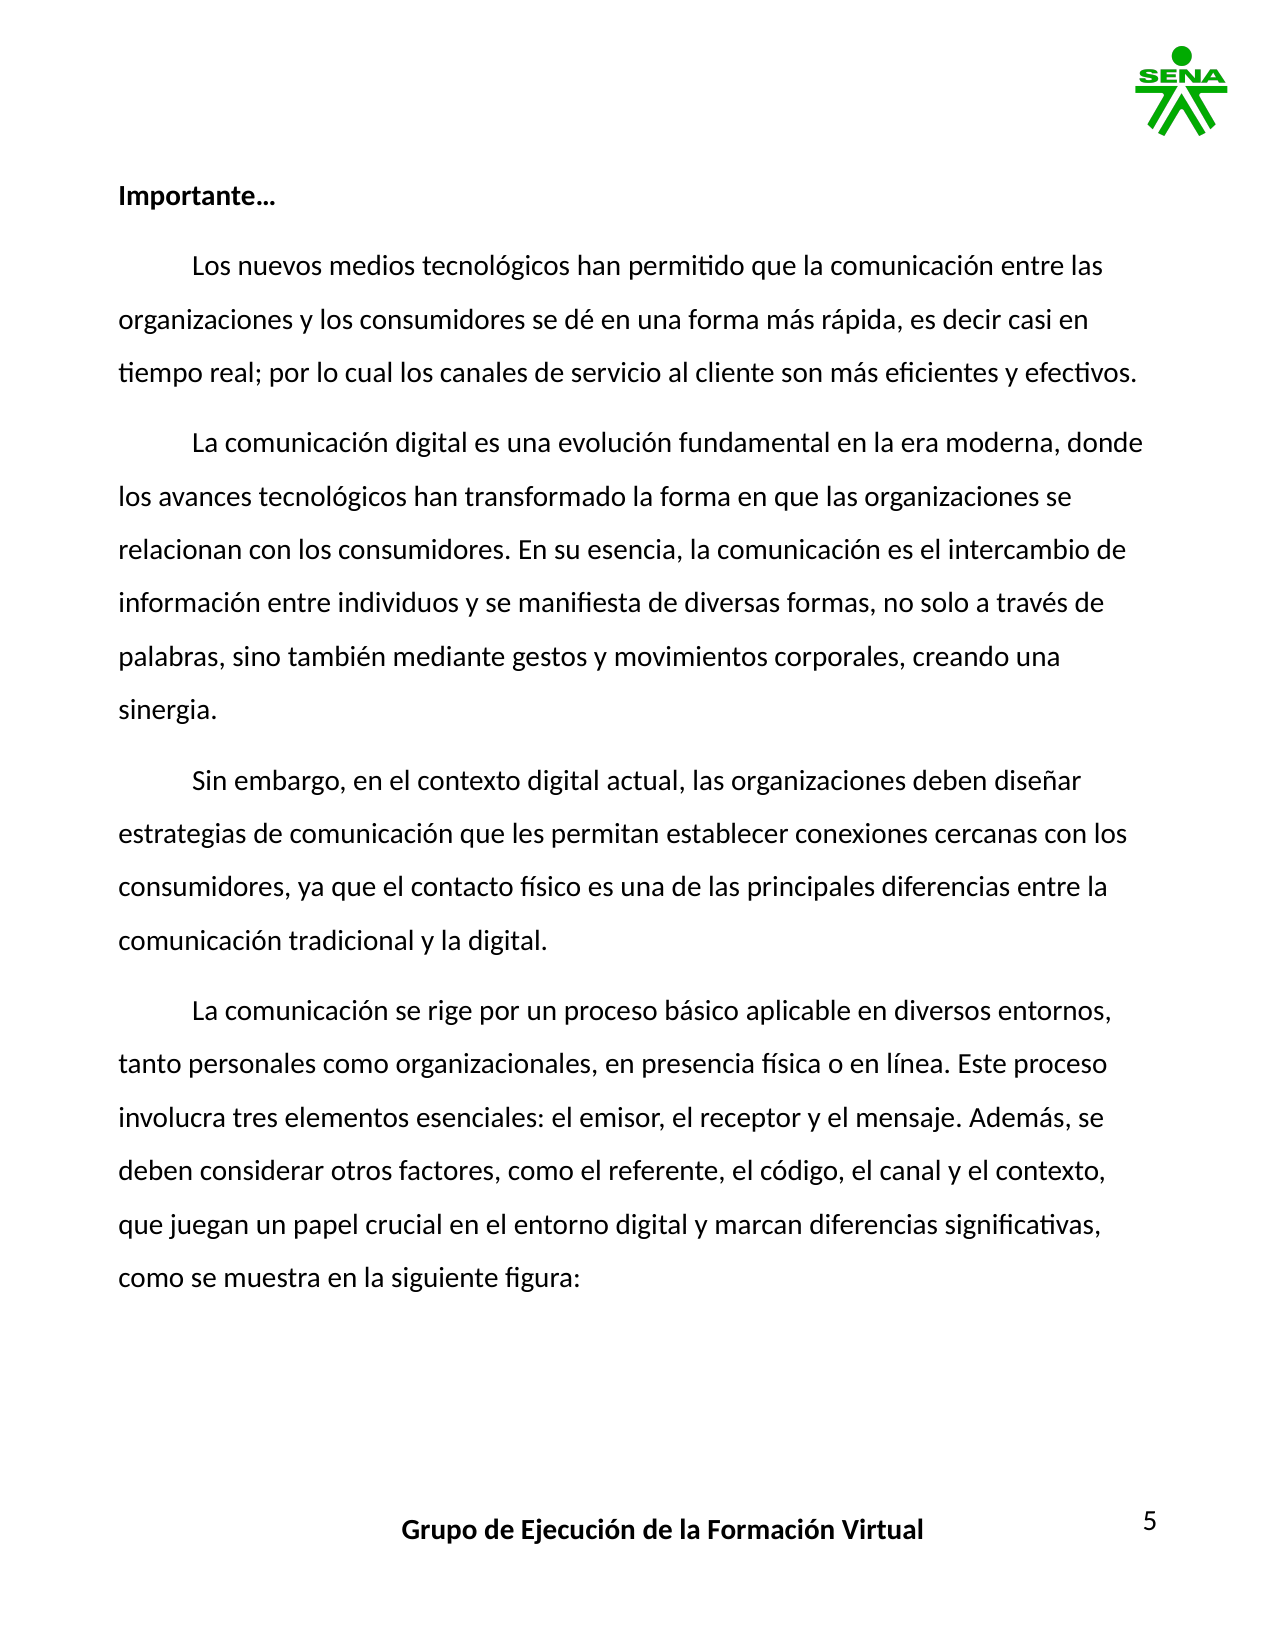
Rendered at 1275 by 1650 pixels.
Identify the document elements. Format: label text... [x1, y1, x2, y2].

text Los nuevos medios tecnológicos han permitido que la comunicación entre las organizaciones y los consumidores se dé en una forma más rápida, es decir casi en tiempo real; por lo cual los canales de servicio al cliente son más eficientes y efectivos. [118, 247, 1157, 390]
text La comunicación digital es una evolución fundamental en la era moderna, donde los avances tecnológicos han transformado la forma en que las organizaciones se relacionan con los consumidores. En su esencia, la comunicación es el intercambio de información entre individuos y se manifiesta de diversas formas, no solo a través de palabras, sino también mediante gestos y movimientos corporales, creando una sinergia. [118, 424, 1157, 727]
picture [1135, 46, 1228, 136]
text Importante… [118, 177, 1157, 213]
text Sin embargo, en el contexto digital actual, las organizaciones deben diseñar estrategias de comunicación que les permitan establecer conexiones cercanas con los consumidores, ya que el contacto físico es una de las principales diferencias entre la comunicación tradicional y la digital. [118, 762, 1157, 957]
text La comunicación se rige por un proceso básico aplicable en diversos entornos, tanto personales como organizacionales, en presencia física o en línea. Este proceso involucra tres elementos esenciales: el emisor, el receptor y el mensaje. Además, se deben considerar otros factores, como el referente, el código, el canal y el contexto, que juegan un papel crucial en el entorno digital y marcan diferencias significativas, como se muestra en la siguiente figura: [118, 992, 1157, 1295]
